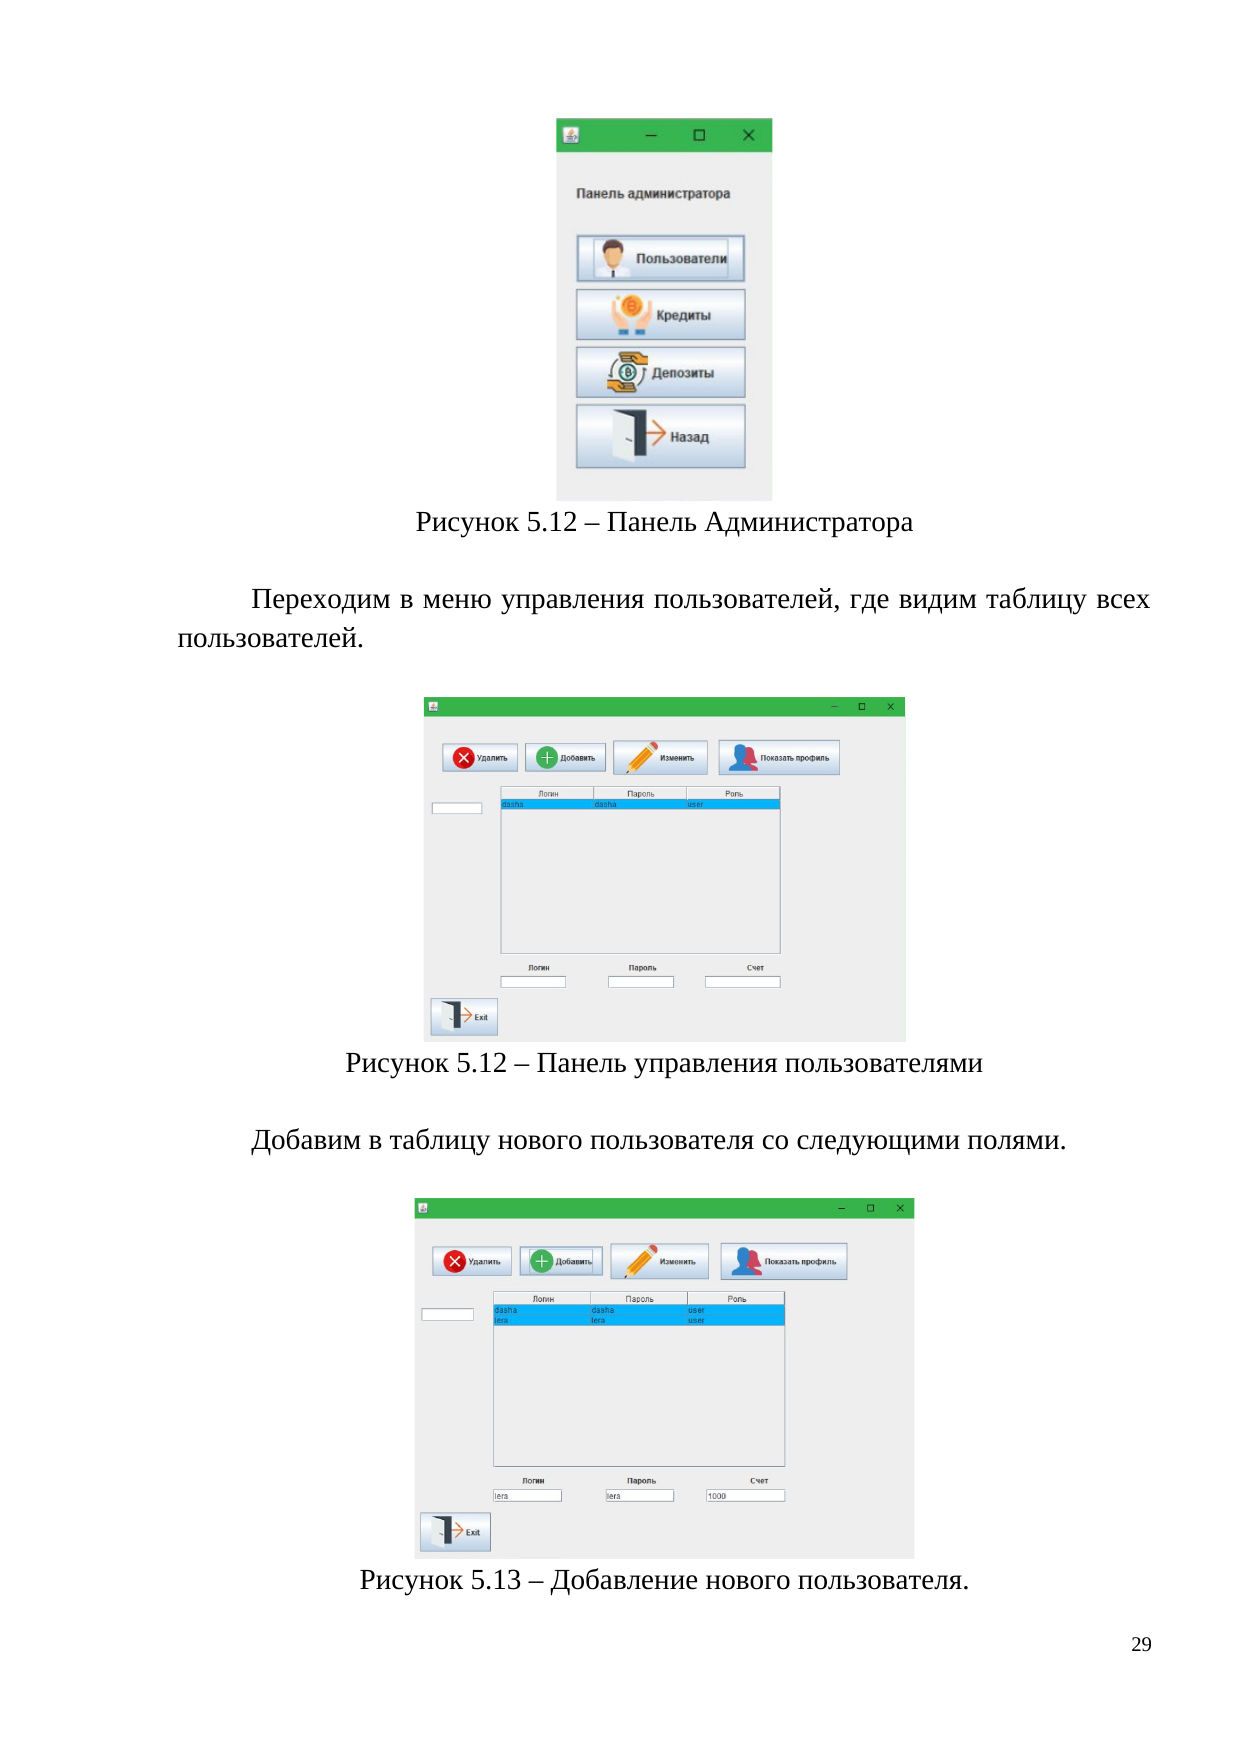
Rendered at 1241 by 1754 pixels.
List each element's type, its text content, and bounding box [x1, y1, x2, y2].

text Рисунок 5.12 – Панель Администратора [177, 504, 1152, 538]
text Рисунок 5.13 – Добавление нового пользователя. [177, 1562, 1152, 1596]
text Добавим в таблицу нового пользователя со следующими полями. [177, 1122, 1152, 1155]
text Рисунок 5.12 – Панель управления пользователями [177, 1045, 1152, 1078]
picture [414, 1198, 915, 1559]
picture [556, 118, 773, 501]
picture [423, 697, 906, 1042]
text Переходим в меню управления пользователей, где видим таблицу всех пользователей. [177, 582, 1152, 654]
